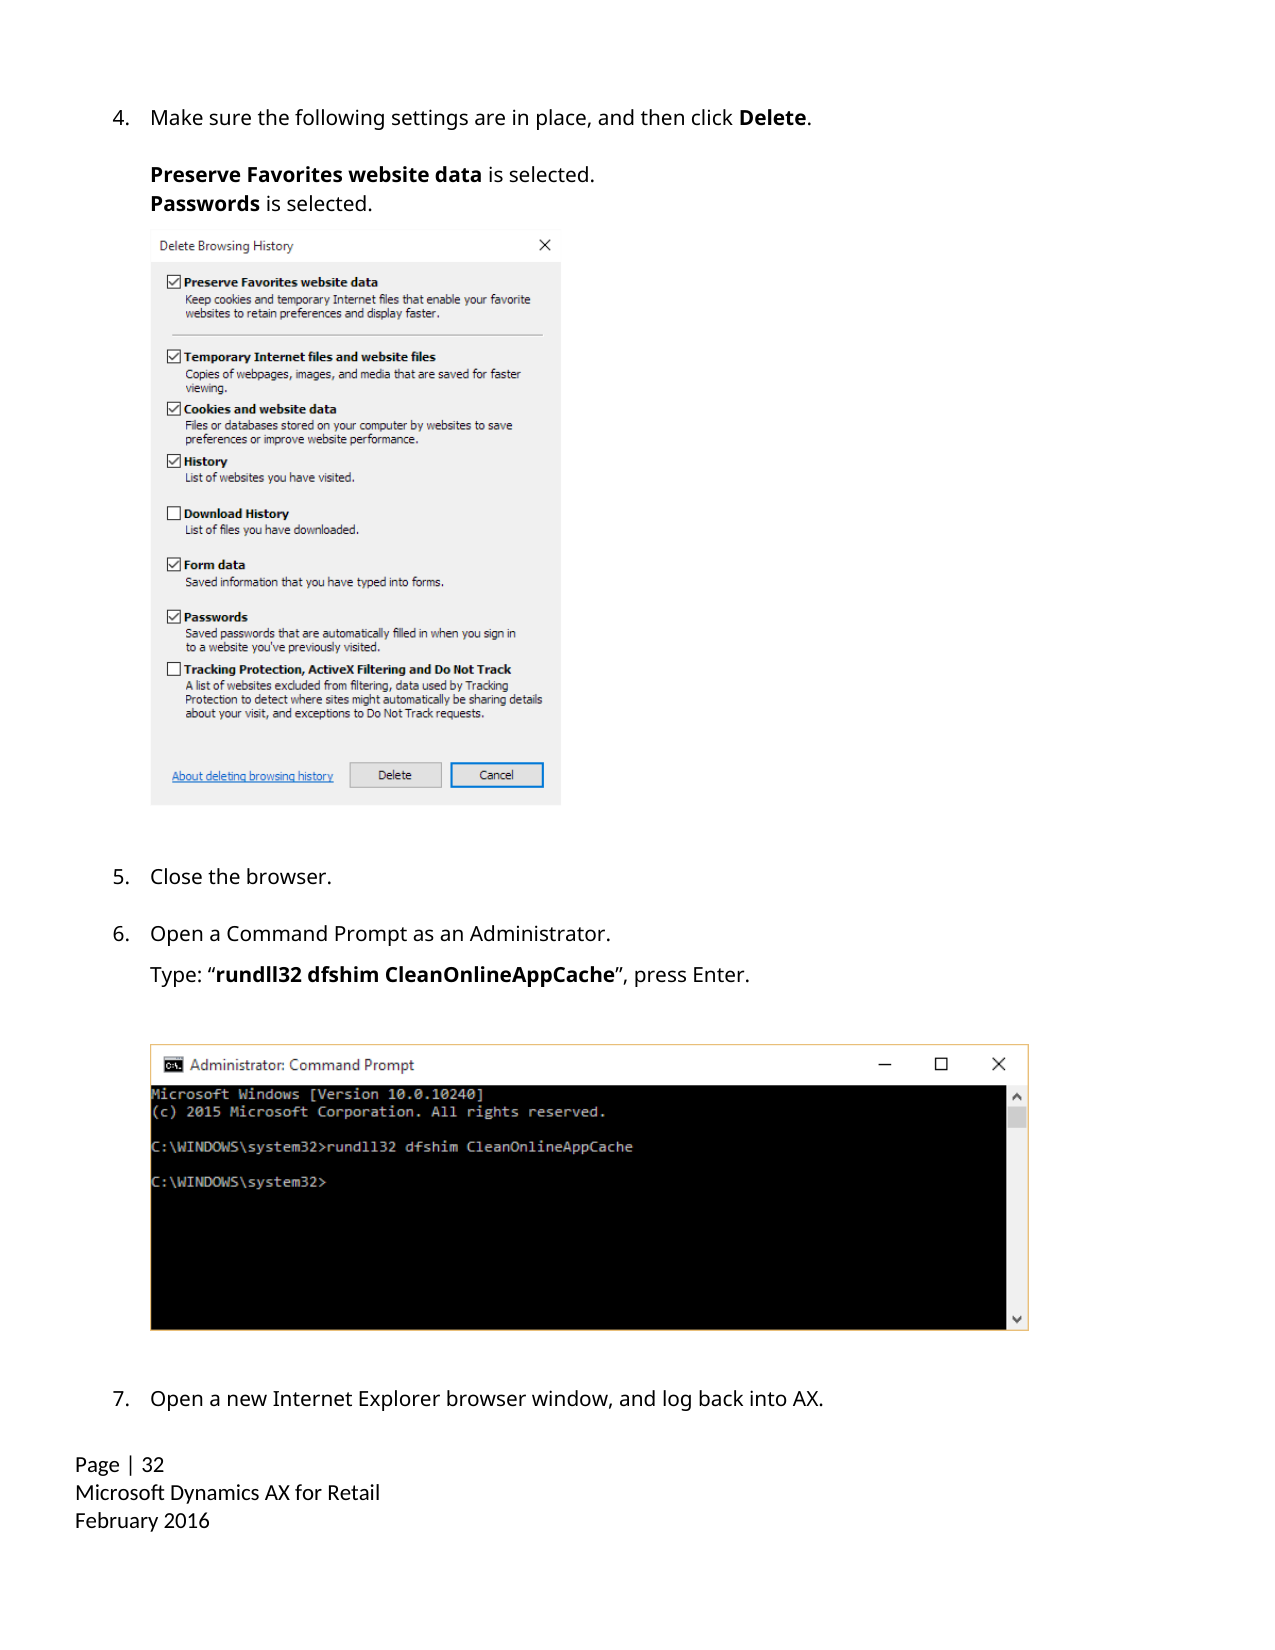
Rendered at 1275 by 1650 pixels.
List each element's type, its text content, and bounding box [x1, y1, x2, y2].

list Preserve Favorites website data is selected. [150, 160, 1200, 189]
list Passwords is selected. [150, 189, 1200, 217]
list Open a Command Prompt as an Administrator. [112, 919, 1200, 947]
picture [150, 1044, 1029, 1331]
text Type: “rundll32 dfshim CleanOnlineAppCache”, press Enter. [75, 960, 1200, 988]
picture [150, 229, 562, 806]
list Close the browser. [112, 862, 1200, 890]
list Make sure the following settings are in place, and then click Delete. [112, 103, 1200, 132]
list Open a new Internet Explorer browser window, and log back into AX. [112, 1384, 1200, 1413]
